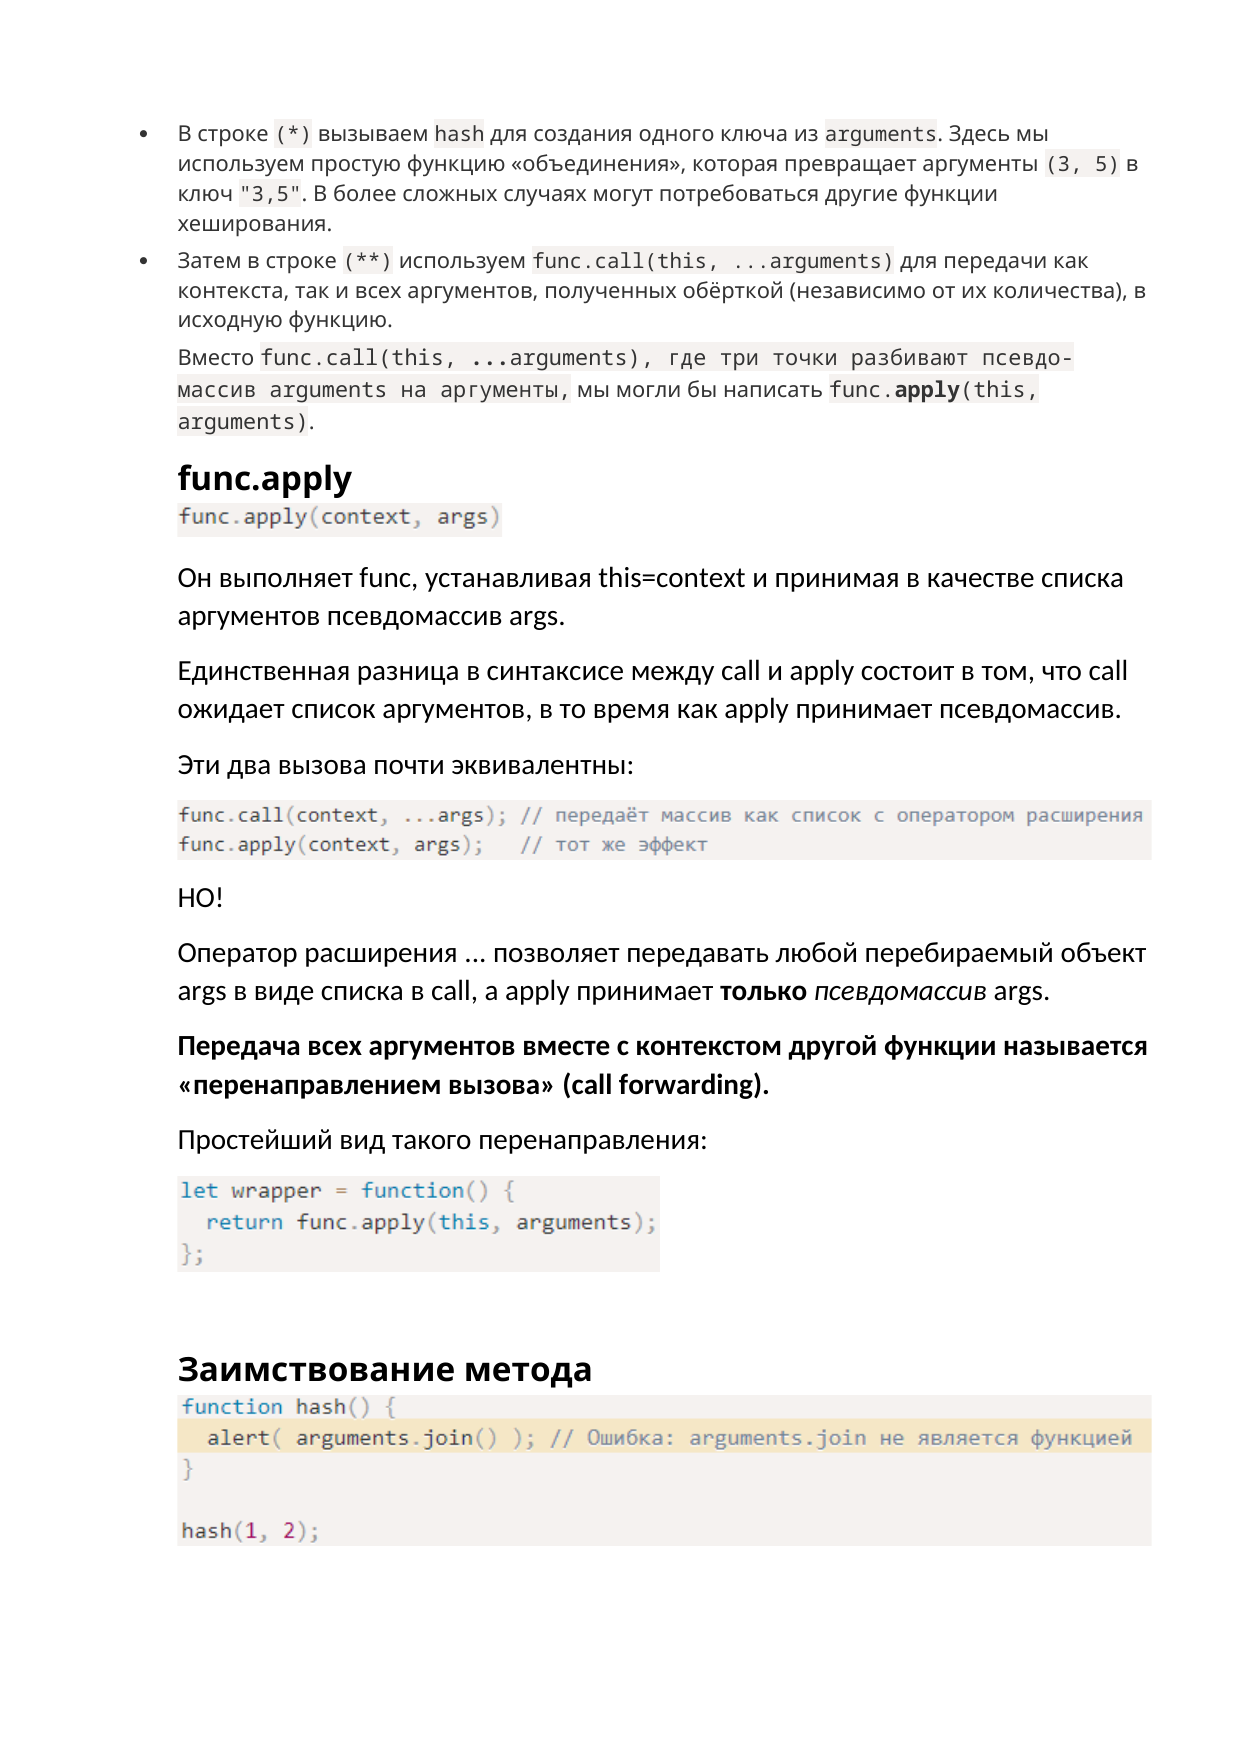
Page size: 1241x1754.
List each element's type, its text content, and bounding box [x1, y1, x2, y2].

text Он выполняет func, устанавливая this=context и принимая в качестве списка аргументов псевдомассив args. [177, 559, 1152, 633]
text Единственная разница в синтаксисе между call и apply состоит в том, что call ожидает список аргументов, в то время как apply принимает псевдомассив. [177, 652, 1152, 726]
subtitle Заимствование метода [177, 1346, 1152, 1391]
text Эти два вызова почти эквивалентны: [177, 746, 1152, 781]
picture [177, 800, 1152, 860]
list Затем в строке (**) используем func.call(this, ...arguments) для передачи как контекста, так и всех аргументов, полученных обёрткой (независимо от их количества), в исходную функцию. [140, 245, 1152, 334]
text НО! [177, 879, 1152, 914]
list В строке (*) вызываем hash для создания одного ключа из arguments. Здесь мы используем простую функцию «объединения», которая превращает аргументы (3, 5) в ключ "3,5". В более сложных случаях могут потребоваться другие функции хеширования. [140, 118, 1152, 237]
picture [177, 1395, 1152, 1546]
subtitle func.apply [177, 454, 1152, 500]
text Оператор расширения ... позволяет передавать любой перебираемый объект args в виде списка в call, а apply принимает только псевдомассив args. [177, 934, 1152, 1008]
text Передача всех аргументов вместе с контекстом другой функции называется «перенаправлением вызова» (call forwarding). [177, 1027, 1152, 1102]
picture [177, 503, 503, 537]
picture [177, 1176, 660, 1272]
text Вместо func.call(this, ...arguments), где три точки разбивают псевдо-массив arguments на аргументы, мы могли бы написать func.apply(this, arguments). [177, 342, 1152, 436]
text Простейший вид такого перенаправления: [177, 1121, 1152, 1157]
